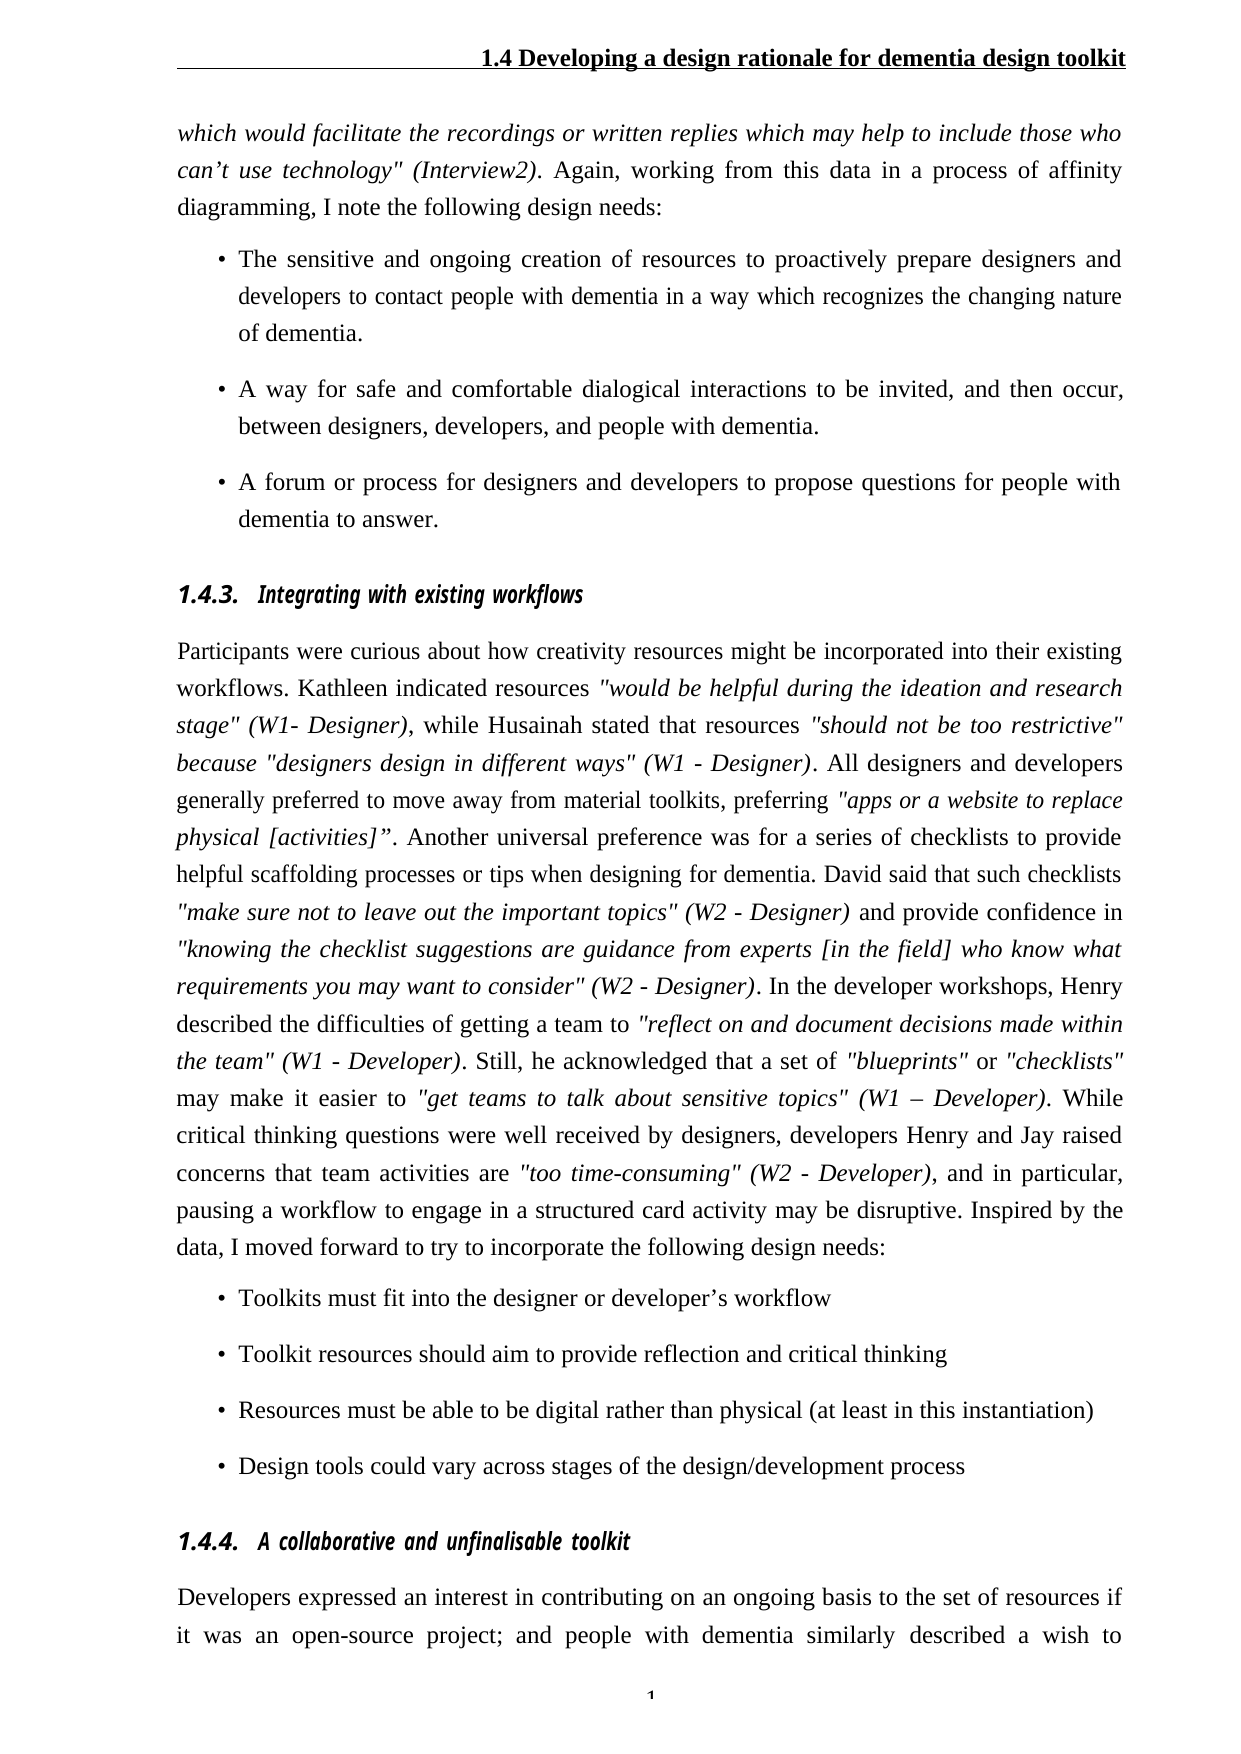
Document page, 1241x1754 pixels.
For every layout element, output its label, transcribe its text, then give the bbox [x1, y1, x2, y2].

list Design tools could vary across stages of the design/development process [217, 1451, 1138, 1480]
subtitle A collaborative and unfinalisable toolkit [177, 1524, 1138, 1558]
text Participants were curious about how creativity resources might be incorporated into their existing workflows. Kathleen indicated resources "would be helpful during the ideation and research stage" (W1- Designer), while Husainah stated that resources "should not be too restrictive" because "designers design in different ways" (W1 - Designer). All designers and developers generally preferred to move away from material toolkits, preferring "apps or a website to replace physical [activities]”. Another universal preference was for a series of checklists to provide helpful scaffolding processes or tips when designing for dementia. David said that such checklists "make sure not to leave out the important topics" (W2 - Designer) and provide confidence in "knowing the checklist suggestions are guidance from experts [in the field] who know what requirements you may want to consider" (W2 - Designer). In the developer workshops, Henry described the difficulties of getting a team to "reflect on and document decisions made within the team" (W1 - Developer). Still, he acknowledged that a set of "blueprints" or "checklists" may make it easier to "get teams to talk about sensitive topics" (W1 – Developer). While critical thinking questions were well received by designers, developers Henry and Jay raised concerns that team activities are "too time-consuming" (W2 - Developer), and in particular, pausing a workflow to engage in a structured card activity may be disruptive. Inspired by the data, I moved forward to try to incorporate the following design needs: [176, 636, 1123, 1261]
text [176, 1582, 1122, 1648]
subtitle 1.4 Developing a design rationale for dementia design toolkit [177, 43, 1138, 71]
list Toolkits must fit into the designer or developer’s workflow [217, 1283, 1138, 1312]
subtitle Integrating with existing workflows [177, 577, 1138, 611]
text which would facilitate the recordings or written replies which may help to include those who can’t use technology" (Interview2). Again, working from this data in a process of affinity diagramming, I note the following design needs: [177, 118, 1123, 221]
list The sensitive and ongoing creation of resources to proactively prepare designers and developers to contact people with dementia in a way which recognizes the changing nature of dementia. [217, 244, 1122, 347]
list Toolkit resources should aim to provide reflection and critical thinking [217, 1339, 1138, 1368]
list Resources must be able to be digital rather than physical (at least in this instantiation) [217, 1395, 1138, 1424]
list A forum or process for designers and developers to propose questions for people with dementia to answer. [217, 467, 1122, 533]
list A way for safe and comfortable dialogical interactions to be invited, and then occur, between designers, developers, and people with dementia. [217, 374, 1126, 440]
